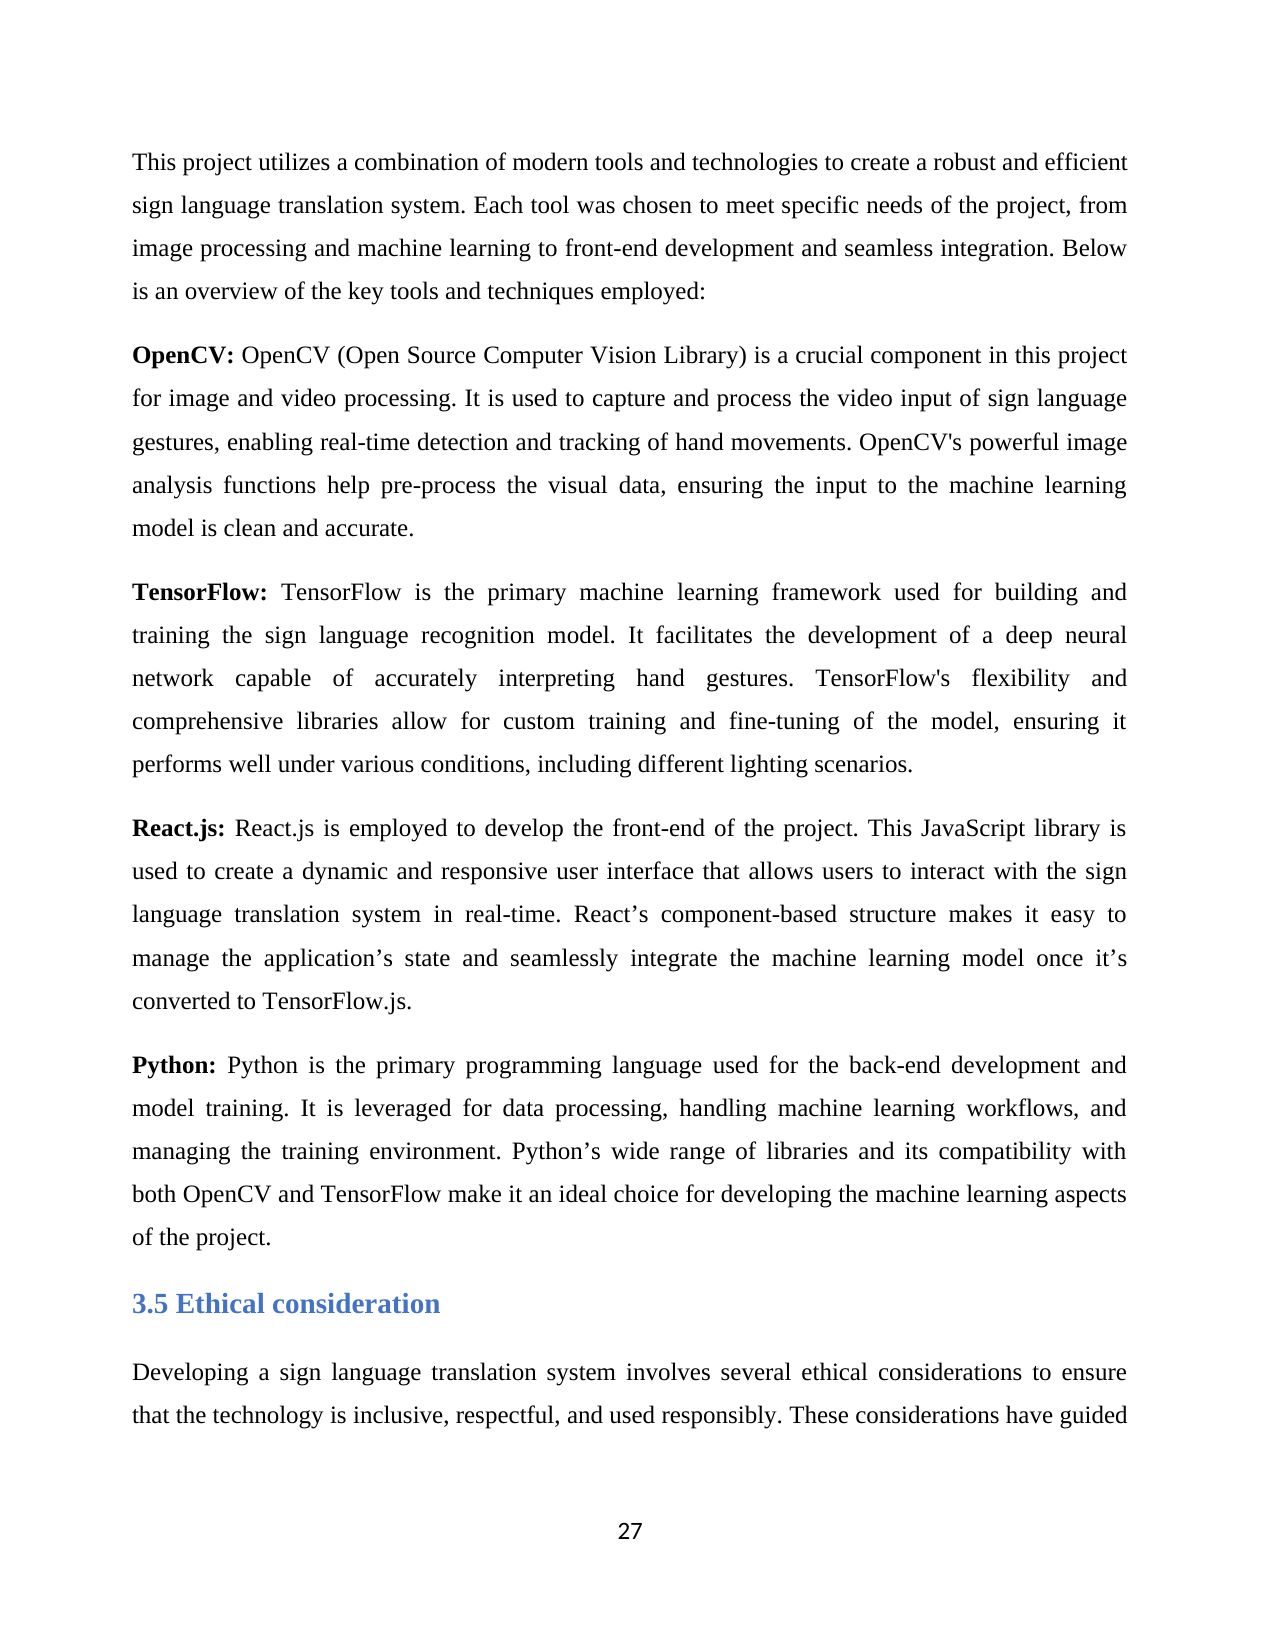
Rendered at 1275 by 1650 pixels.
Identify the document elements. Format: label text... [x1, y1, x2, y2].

subtitle 3.5 Ethical consideration [132, 1286, 1128, 1320]
text TensorFlow: TensorFlow is the primary machine learning framework used for building and training the sign language recognition model. It facilitates the development of a deep neural network capable of accurately interpreting hand gestures. TensorFlow's flexibility and comprehensive libraries allow for custom training and fine-tuning of the model, ensuring it performs well under various conditions, including different lighting scenarios. [132, 577, 1128, 778]
text Python: Python is the primary programming language used for the back-end development and model training. It is leveraged for data processing, handling machine learning workflows, and managing the training environment. Python’s wide range of libraries and its compatibility with both OpenCV and TensorFlow make it an ideal choice for developing the machine learning aspects of the project. [132, 1050, 1128, 1251]
text OpenCV: OpenCV (Open Source Computer Vision Library) is a crucial component in this project for image and video processing. It is used to capture and process the video input of sign language gestures, enabling real-time detection and tracking of hand movements. OpenCV's powerful image analysis functions help pre-process the visual data, ensuring the input to the machine learning model is clean and accurate. [132, 340, 1128, 542]
text React.js: React.js is employed to develop the front-end of the project. This JavaScript library is used to create a dynamic and responsive user interface that allows users to interact with the sign language translation system in real-time. React’s component-based structure makes it easy to manage the application’s state and seamlessly integrate the machine learning model once it’s converted to TensorFlow.js. [132, 813, 1128, 1014]
text This project utilizes a combination of modern tools and technologies to create a robust and efficient sign language translation system. Each tool was chosen to meet specific needs of the project, from image processing and machine learning to front-end development and seamless integration. Below is an overview of the key tools and techniques employed: [132, 147, 1128, 305]
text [132, 1357, 1128, 1429]
